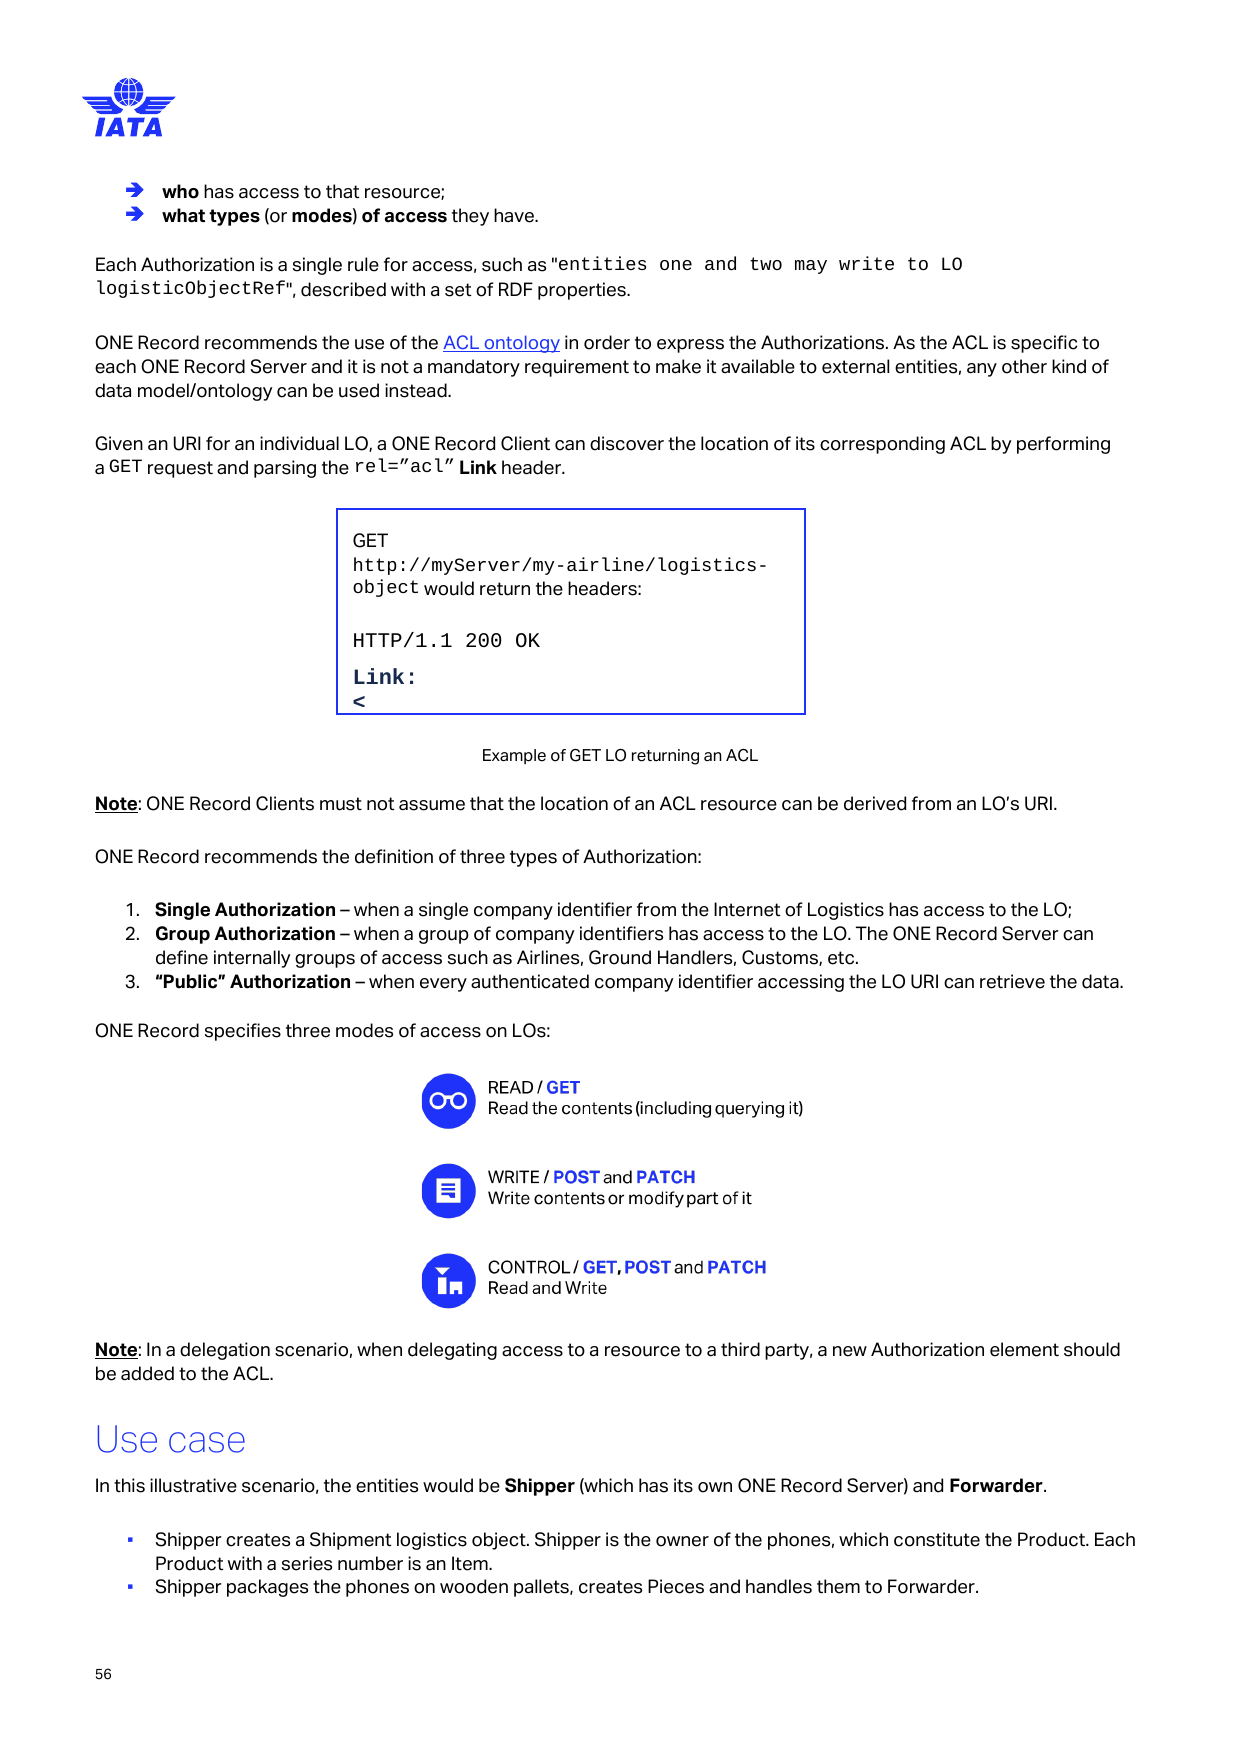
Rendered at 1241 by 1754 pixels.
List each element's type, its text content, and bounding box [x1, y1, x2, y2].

list who has access to that resource; [124, 180, 1146, 204]
text ONE Record recommends the definition of three types of Authorization: [94, 845, 1146, 869]
text Example of GET LO returning an ACL [94, 744, 1146, 766]
list what types (or modes) of access they have. [124, 204, 1146, 228]
text Given an URI for an individual LO, a ONE Record Client can discover the location of its corresponding ACL by performing a GET request and parsing the rel=”acl” Link header. [94, 432, 1146, 480]
list Shipper packages the phones on wooden pallets, creates Pieces and handles them to Forwarder. [124, 1575, 1146, 1599]
text Each Authorization is a single rule for access, such as "entities one and two may write to LO logisticObjectRef", described with a set of RDF properties. [94, 253, 1146, 301]
list Group Authorization – when a group of company identifiers has access to the LO. The ONE Record Server can define internally groups of access such as Airlines, Ground Handlers, Customs, etc. [124, 922, 1146, 970]
list Single Authorization – when a single company identifier from the Internet of Logistics has access to the LO; [124, 898, 1146, 922]
list “Public” Authorization – when every authenticated company identifier accessing the LO URI can retrieve the data. [124, 970, 1146, 994]
text ONE Record recommends the use of the ACL ontology in order to express the Authorizations. As the ACL is specific to each ONE Record Server and it is not a mandatory requirement to make it available to external entities, any other kind of data model/ontology can be used instead. [94, 331, 1146, 402]
picture [421, 1072, 819, 1309]
subtitle Use case [94, 1415, 1146, 1462]
text ONE Record specifies three modes of access on LOs: [94, 1019, 1146, 1043]
text In this illustrative scenario, the entities would be Shipper (which has its own ONE Record Server) and Forwarder. [94, 1474, 1146, 1498]
text Note: ONE Record Clients must not assume that the location of an ACL resource can be derived from an LO’s URI. [94, 792, 1146, 816]
text Note: In a delegation scenario, when delegating access to a resource to a third party, a new Authorization element should be added to the ACL. [94, 1338, 1146, 1386]
list Shipper creates a Shipment logistics object. Shipper is the owner of the phones, which constitute the Product. Each Product with a series number is an Item. [124, 1527, 1146, 1575]
